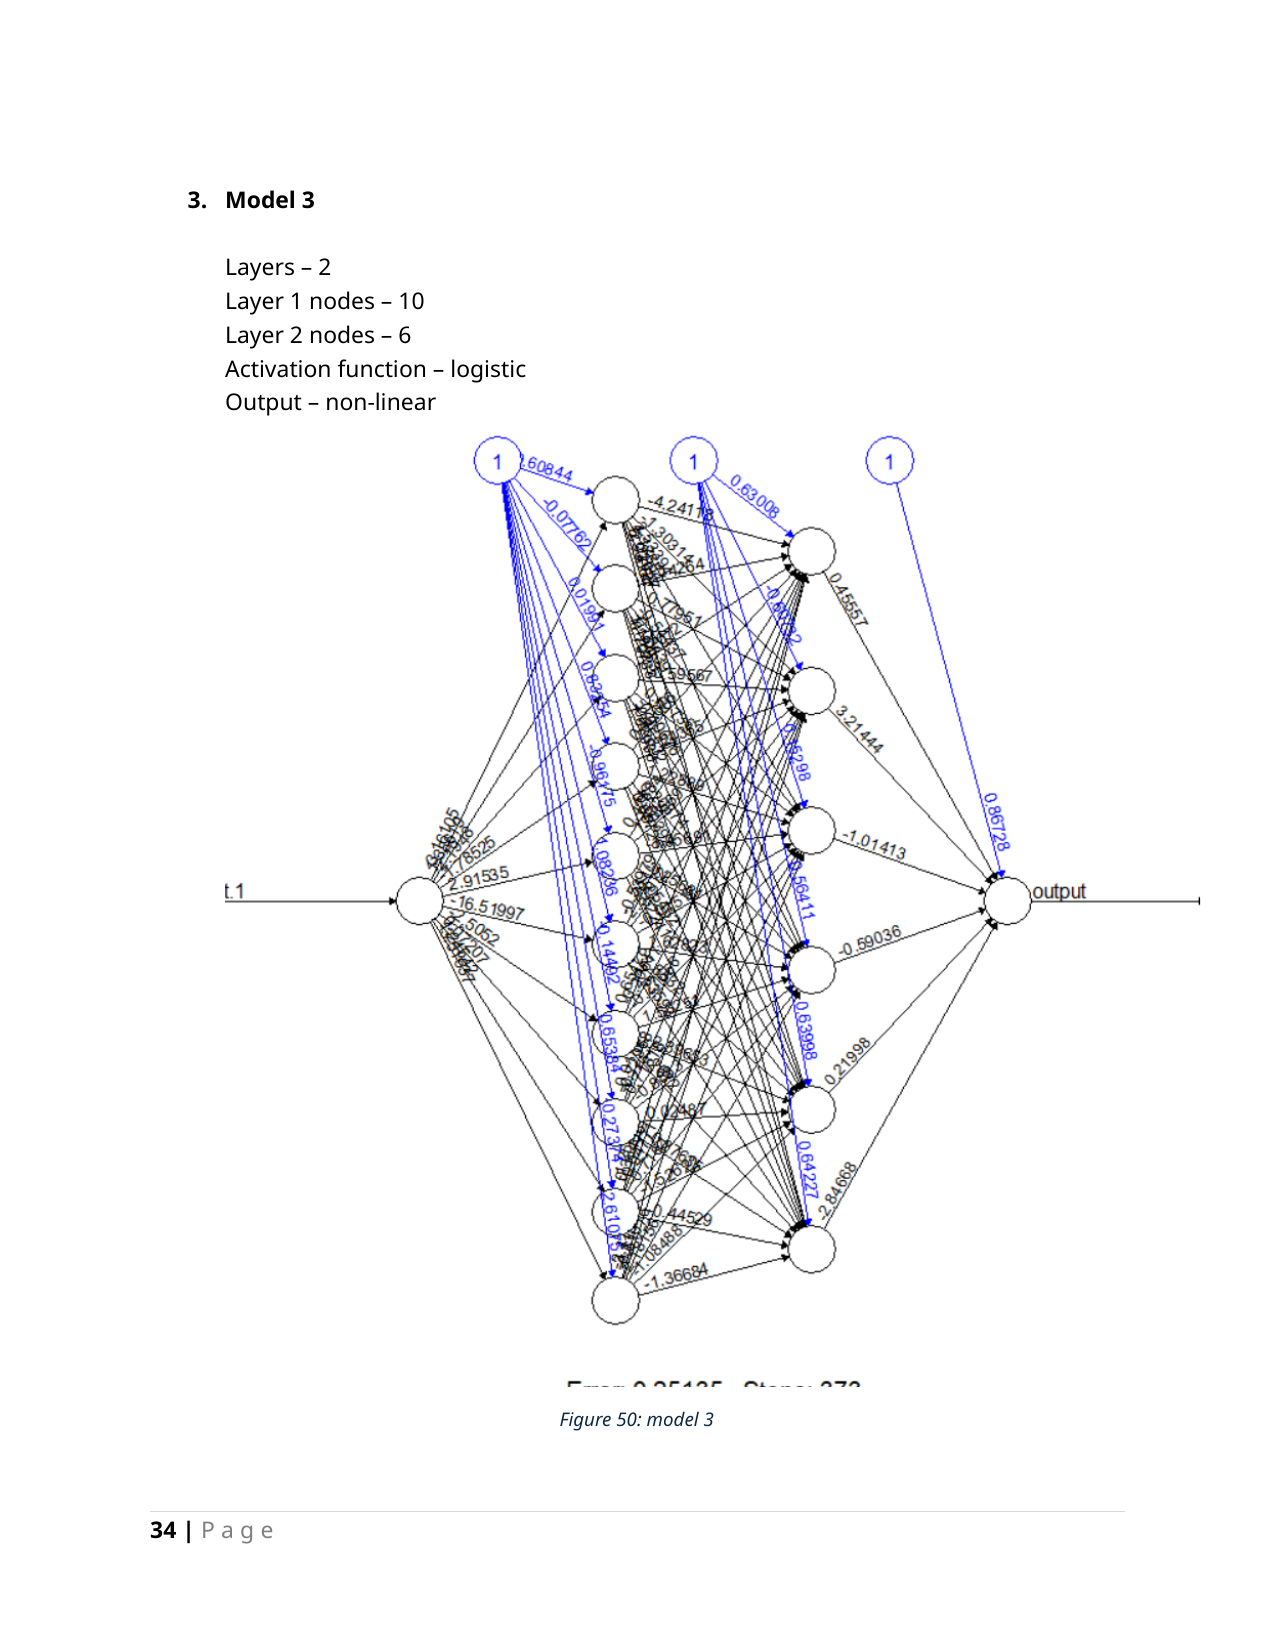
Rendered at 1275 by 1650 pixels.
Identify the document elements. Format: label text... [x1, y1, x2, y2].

list Layer 1 nodes – 10 [225, 285, 1125, 316]
list Output – non-linear [225, 386, 1125, 417]
list Layer 2 nodes – 6 [225, 319, 1125, 350]
list Model 3 [187, 184, 1125, 215]
picture [225, 420, 1200, 1387]
list Activation function – logistic [225, 352, 1125, 384]
list Layers – 2 [225, 251, 1125, 282]
text Figure 50: model 3 [150, 1406, 1125, 1431]
